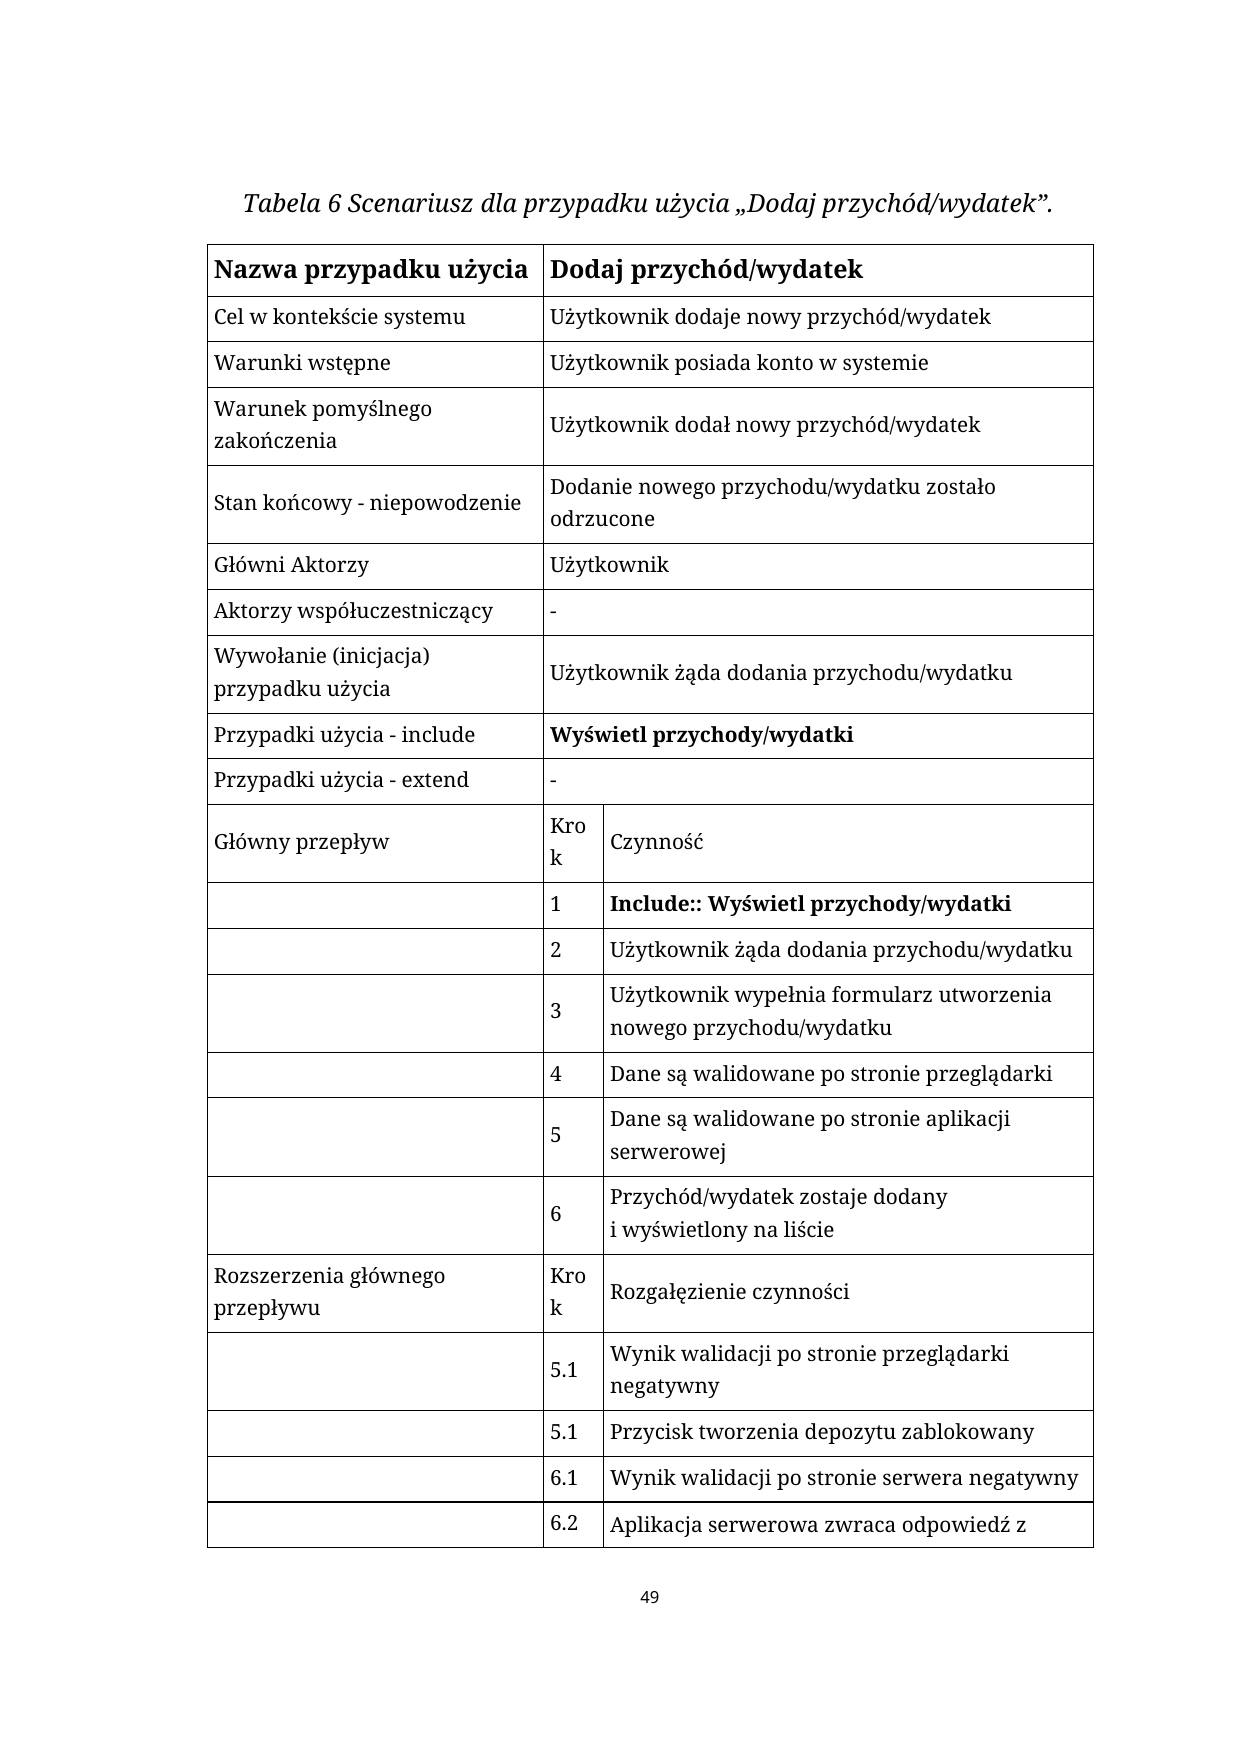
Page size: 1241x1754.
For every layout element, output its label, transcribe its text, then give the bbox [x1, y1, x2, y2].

table_cell Główny przepływ [208, 805, 543, 882]
table_cell Użytkownik dodał nowy przychód/wydatek [544, 388, 1093, 465]
table_cell Rozgałęzienie czynności [604, 1255, 1093, 1332]
table_cell Przycisk tworzenia depozytu zablokowany [604, 1411, 1093, 1456]
table_cell [208, 1333, 543, 1410]
table_cell 6.2 [544, 1503, 603, 1547]
table_cell 3 [544, 975, 603, 1052]
table_cell Przypadki użycia - extend [208, 759, 543, 804]
table_cell Użytkownik żąda dodania przychodu/wydatku [604, 929, 1093, 973]
table_cell - [544, 759, 1093, 804]
table_cell Dodanie nowego przychodu/wydatku zostało odrzucone [544, 466, 1093, 543]
table_cell Aktorzy współuczestniczący [208, 590, 543, 634]
table_cell 5.1 [544, 1411, 603, 1456]
table_cell [208, 1411, 543, 1456]
table_cell Warunek pomyślnego zakończenia [208, 388, 543, 465]
table_cell [208, 1098, 543, 1176]
table_cell Główni Aktorzy [208, 544, 543, 589]
table_cell [208, 975, 543, 1052]
table_cell Dane są walidowane po stronie aplikacji serwerowej [604, 1098, 1093, 1176]
table_cell Krok [544, 805, 603, 882]
table_cell Aplikacja serwerowa zwraca odpowiedź z kodem 400 (Bad Request) [604, 1503, 1093, 1547]
table_cell Użytkownik żąda dodania przychodu/wydatku [544, 636, 1093, 713]
table_cell Rozszerzenia głównego przepływu [208, 1255, 543, 1332]
table_cell Użytkownik posiada konto w systemie [544, 342, 1093, 387]
table_cell Dane są walidowane po stronie przeglądarki [604, 1053, 1093, 1097]
table_cell [208, 1177, 543, 1254]
table_cell [208, 1053, 543, 1097]
table_cell Include:: Wyświetl przychody/wydatki [604, 883, 1093, 928]
table_cell 2 [544, 929, 603, 973]
table_cell - [544, 590, 1093, 634]
table_cell Użytkownik [544, 544, 1093, 589]
table_cell 5.1 [544, 1333, 603, 1410]
table_cell Użytkownik wypełnia formularz utworzenia nowego przychodu/wydatku [604, 975, 1093, 1052]
table_cell Wynik walidacji po stronie serwera negatywny [604, 1457, 1093, 1501]
table_cell Przychód/wydatek zostaje dodany i wyświetlony na liście [604, 1177, 1093, 1254]
table_cell Czynność [604, 805, 1093, 882]
table_cell 6.1 [544, 1457, 603, 1501]
table_cell 4 [544, 1053, 603, 1097]
table_cell [208, 1503, 543, 1547]
table_cell [208, 883, 543, 928]
table_cell 5 [544, 1098, 603, 1176]
table_cell 1 [544, 883, 603, 928]
table_cell Stan końcowy - niepowodzenie [208, 466, 543, 543]
table_cell [208, 1457, 543, 1501]
table_cell Wynik walidacji po stronie przeglądarki negatywny [604, 1333, 1093, 1410]
table_cell [208, 929, 543, 973]
table_cell Wyświetl przychody/wydatki [544, 714, 1093, 758]
table_cell 6 [544, 1177, 603, 1254]
table_cell Krok [544, 1255, 603, 1332]
table_header Dodaj przychód/wydatek [544, 245, 1093, 296]
table_cell Przypadki użycia - include [208, 714, 543, 758]
table_header Nazwa przypadku użycia [208, 245, 543, 296]
table_cell Cel w kontekście systemu [208, 297, 543, 341]
table_cell Użytkownik dodaje nowy przychód/wydatek [544, 297, 1093, 341]
table_cell Warunki wstępne [208, 342, 543, 387]
table_cell Wywołanie (inicjacja) przypadku użycia [208, 636, 543, 713]
